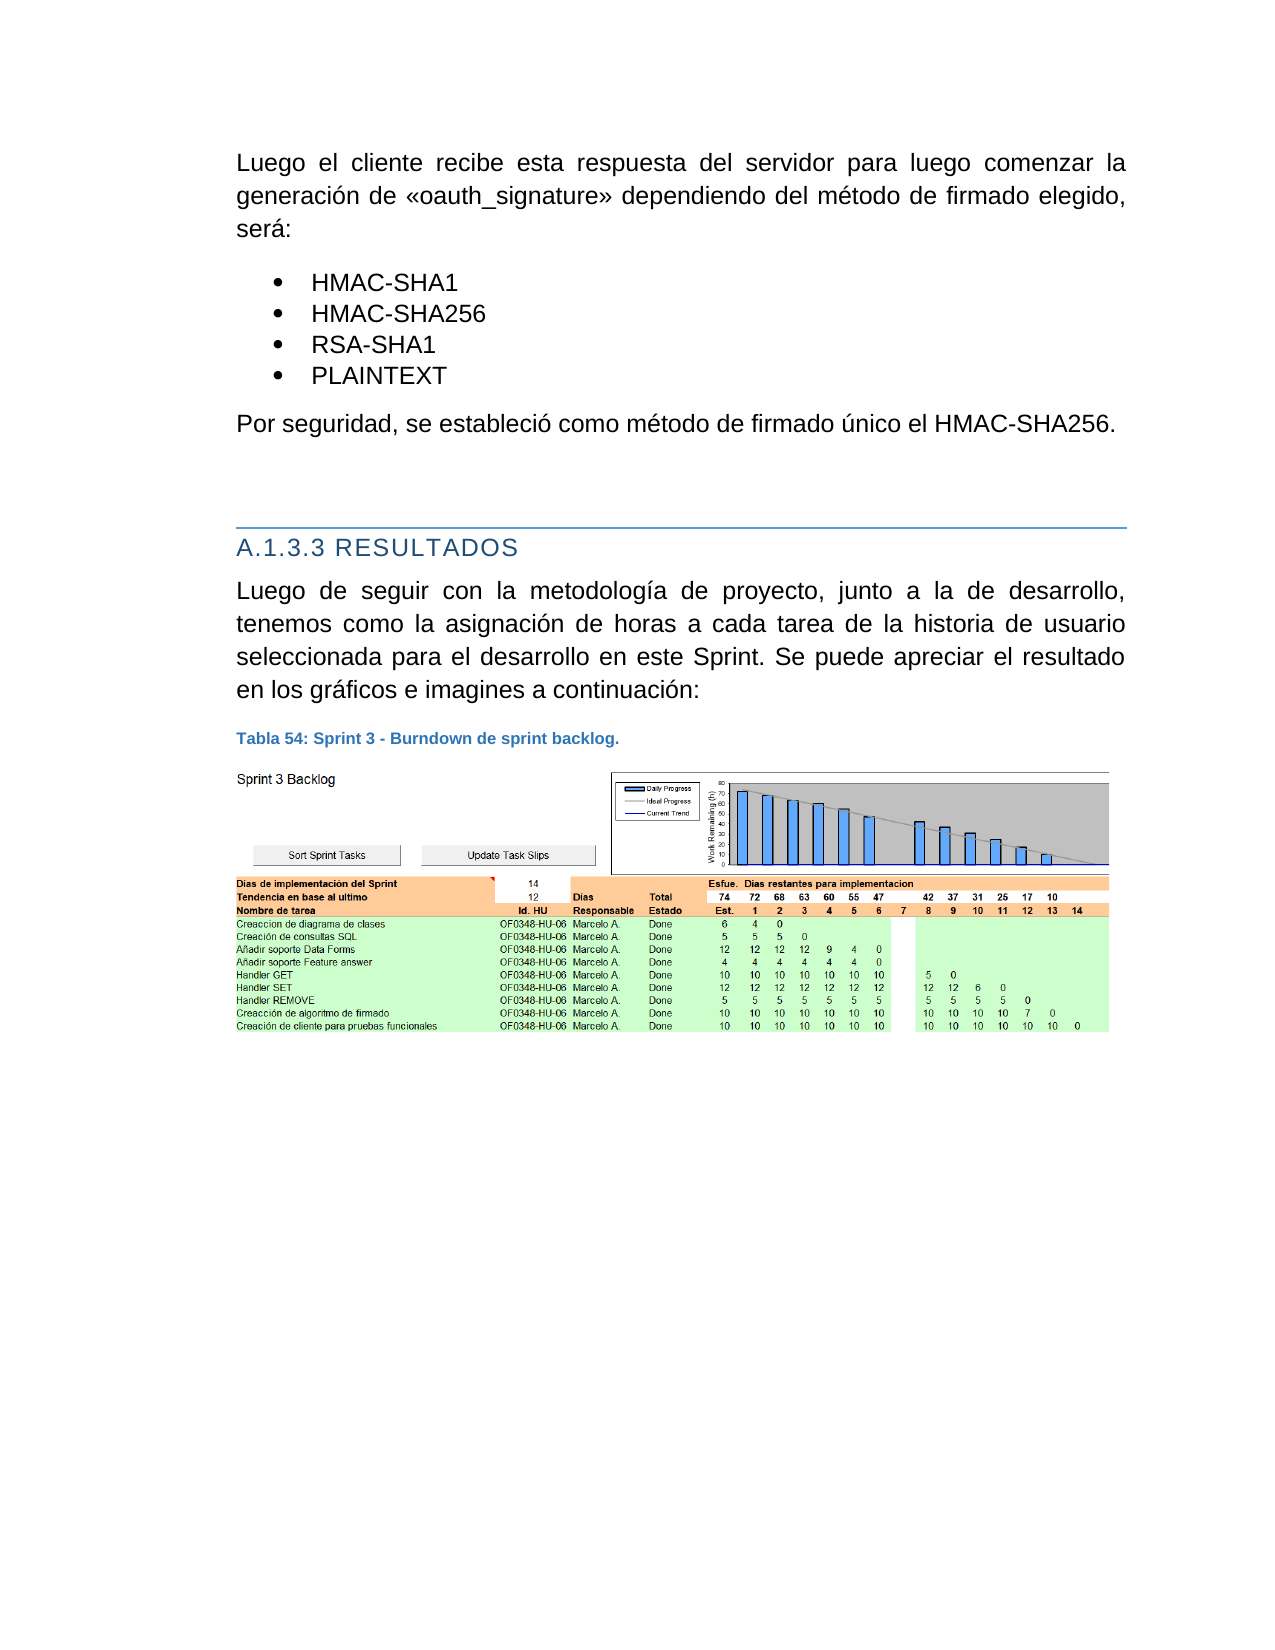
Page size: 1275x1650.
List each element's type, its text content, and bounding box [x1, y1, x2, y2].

text Luego el cliente recibe esta respuesta del servidor para luego comenzar la generación de «oauth_signature» dependiendo del método de firmado elegido, será: [236, 148, 1127, 242]
list HMAC-SHA256 [274, 299, 1127, 328]
subtitle A.1.3.3 Resultados [236, 529, 1127, 561]
text Por seguridad, se estableció como método de firmado único el HMAC-SHA256. [236, 409, 1127, 438]
list HMAC-SHA1 [274, 268, 1127, 296]
text Luego de seguir con la metodología de proyecto, junto a la de desarrollo, tenemos como la asignación de horas a cada tarea de la historia de usuario seleccionada para el desarrollo en este Sprint. Se puede apreciar el resultado en los gráficos e imagines a continuación: [236, 576, 1127, 704]
list PLAINTEXT [274, 361, 1127, 390]
list RSA-SHA1 [274, 330, 1127, 359]
picture [236, 771, 1110, 1037]
